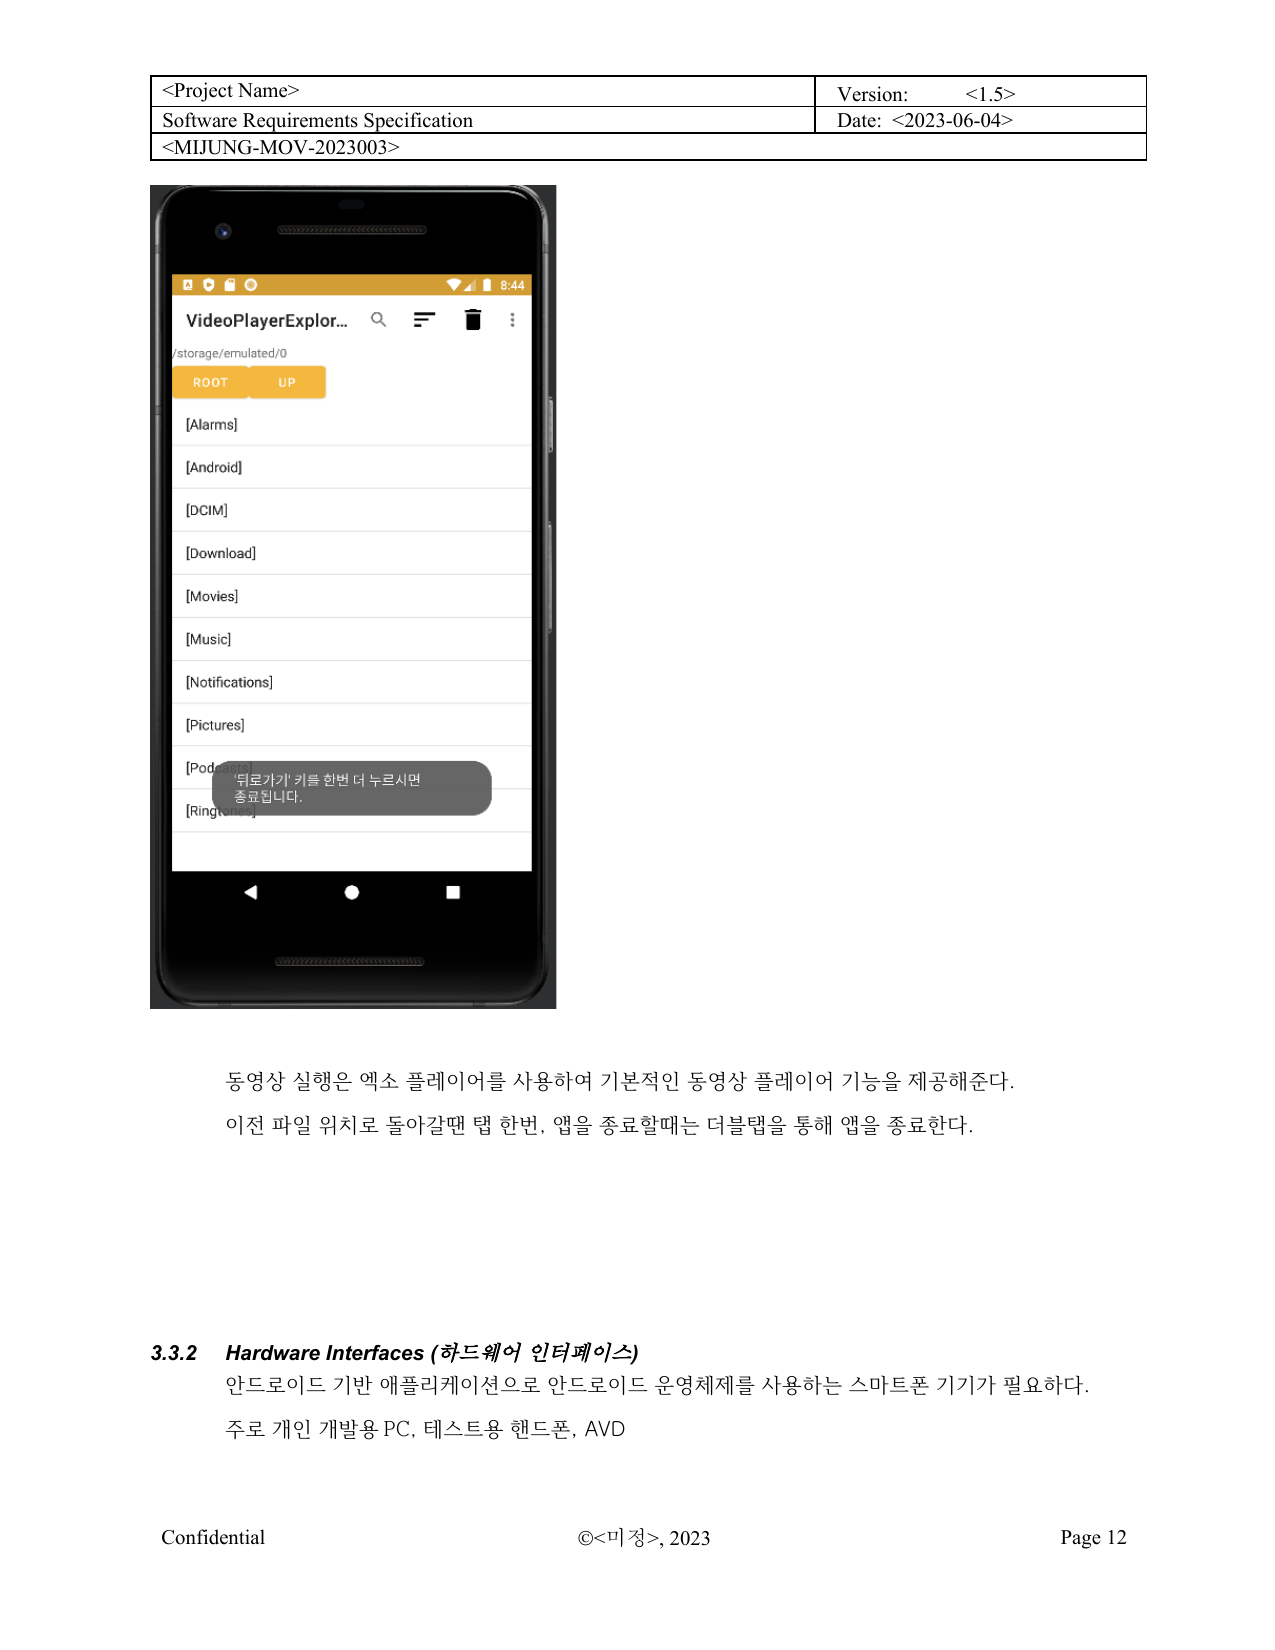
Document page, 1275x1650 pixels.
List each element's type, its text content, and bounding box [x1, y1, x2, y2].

picture [150, 185, 557, 1009]
subtitle Hardware Interfaces (하드웨어 인터페이스) [150, 1339, 1125, 1364]
text 안드로이드 기반 애플리케이션으로 안드로이드 운영체제를 사용하는 스마트폰 기기가 필요하다. [150, 1371, 1125, 1398]
text 이전 파일 위치로 돌아갈땐 탭 한번, 앱을 종료할때는 더블탭을 통해 앱을 종료한다. [150, 1110, 1125, 1137]
text 주로 개인 개발용PC, 테스트용 핸드폰, AVD [150, 1414, 1125, 1441]
text 동영상 실행은 엑소 플레이어를 사용하여 기본적인 동영상 플레이어 기능을 제공해준다. [150, 1066, 1125, 1093]
